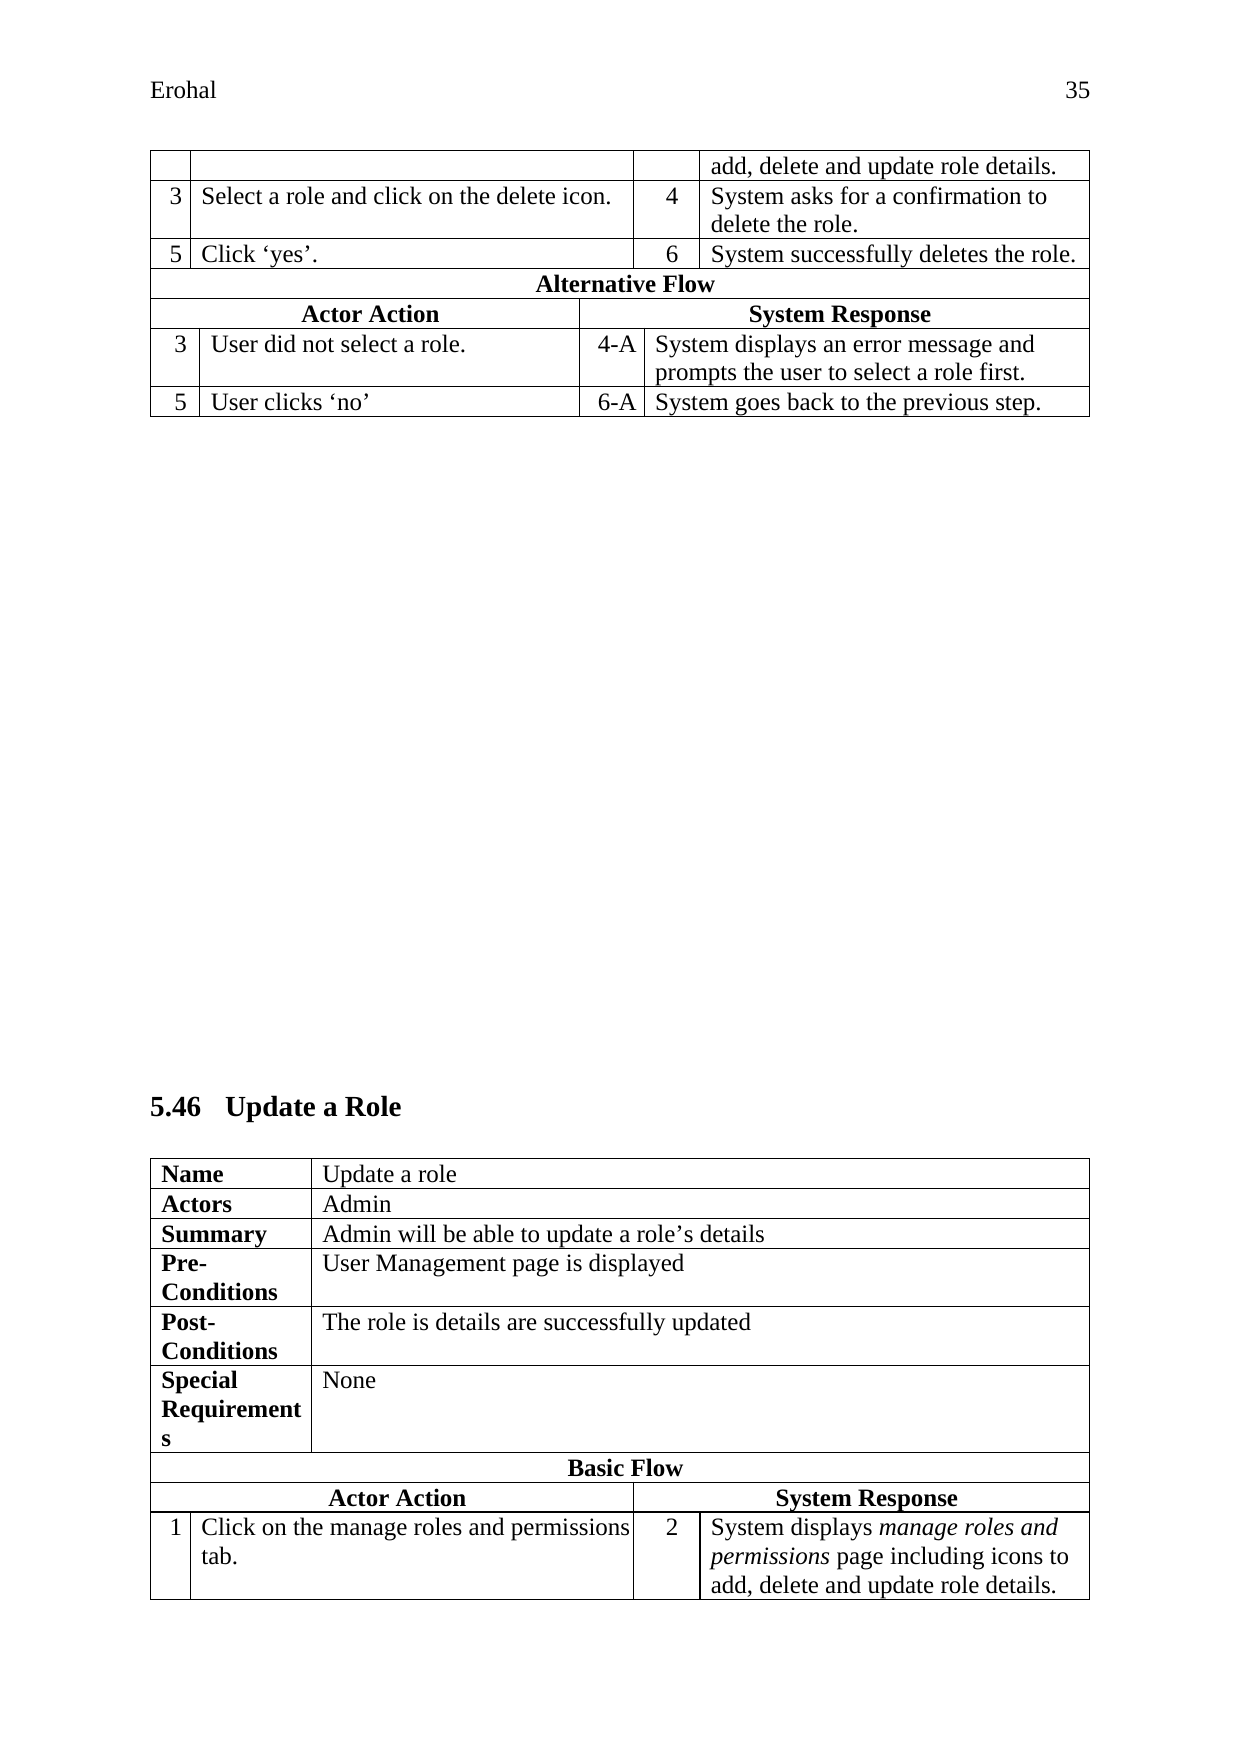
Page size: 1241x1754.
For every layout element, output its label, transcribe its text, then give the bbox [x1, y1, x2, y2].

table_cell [700, 151, 1089, 180]
table_cell Post-Conditions [151, 1307, 311, 1364]
table_header Update a role [312, 1159, 1089, 1188]
table_cell System Response [634, 1483, 1089, 1511]
table_cell 6 [634, 239, 699, 268]
table_cell User clicks ‘no’ [200, 387, 579, 416]
table_cell 4 [634, 181, 699, 238]
table_cell Actors [151, 1189, 311, 1218]
table_cell Alternative Flow [151, 269, 1089, 298]
table_cell None [312, 1366, 1089, 1452]
table_cell System successfully deletes the role. [700, 239, 1089, 268]
table_cell Admin will be able to update a role’s details [312, 1219, 1089, 1247]
table_cell Actor Action [151, 299, 579, 328]
table_cell 3 [151, 329, 199, 386]
table_cell 1 [151, 151, 190, 180]
table_cell System displays manage roles and permissions page including icons to add, delete and update role details. [701, 1513, 1089, 1599]
table_cell System goes back to the previous step. [645, 387, 1089, 416]
table_cell User Management page is displayed [312, 1249, 1089, 1306]
subtitle Update a Role [150, 1089, 1090, 1123]
table_cell System displays an error message and prompts the user to select a role first. [645, 329, 1089, 386]
table_cell Basic Flow [151, 1453, 1089, 1482]
table_cell Select a role and click on the delete icon. [191, 181, 633, 238]
table_cell 2 [634, 151, 699, 180]
table_cell Pre-Conditions [151, 1249, 311, 1306]
table_cell Actor Action [151, 1483, 633, 1511]
table_header Name [151, 1159, 311, 1188]
table_cell Special Requirements [151, 1366, 311, 1452]
table_cell 5 [151, 239, 190, 268]
table_cell Admin [312, 1189, 1089, 1218]
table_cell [191, 151, 633, 180]
table_cell 2 [634, 1513, 699, 1599]
table_cell System Response [580, 299, 1089, 328]
table_cell 3 [151, 181, 190, 238]
table_cell 1 [151, 1513, 190, 1599]
table_cell User did not select a role. [200, 329, 579, 386]
table_cell 5 [151, 387, 199, 416]
table_cell 6-A [580, 387, 644, 416]
table_cell Click ‘yes’. [191, 239, 633, 268]
table_cell 4-A [580, 329, 644, 386]
table_cell Click on the manage roles and permissions tab. [191, 1513, 633, 1599]
table_cell System asks for a confirmation to delete the role. [700, 181, 1089, 238]
table_cell The role is details are successfully updated [312, 1307, 1089, 1364]
table_cell Summary [151, 1219, 311, 1247]
